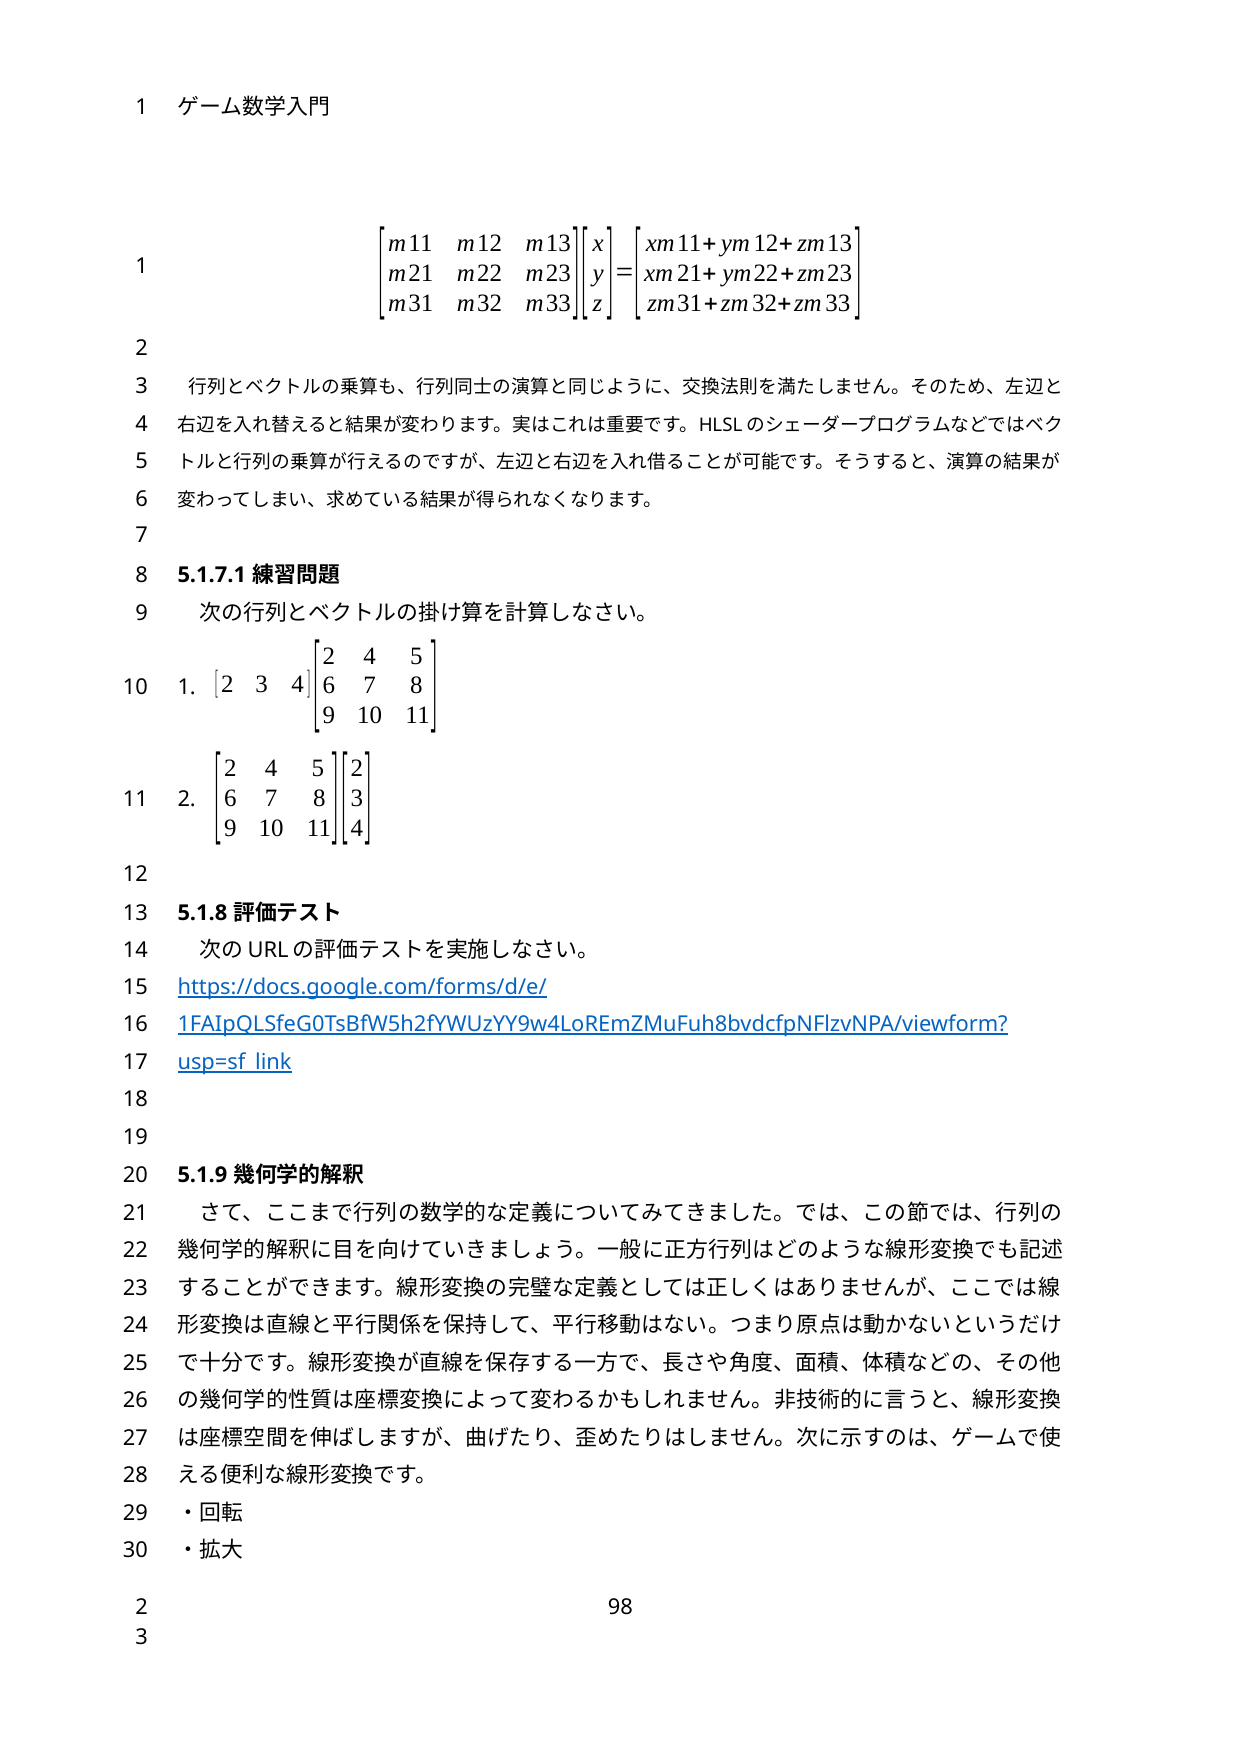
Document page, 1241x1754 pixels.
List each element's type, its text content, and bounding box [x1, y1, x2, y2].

text 次の行列とベクトルの掛け算を計算しなさい。 [177, 592, 1063, 629]
text ・拡大 [177, 1529, 1063, 1567]
text https://docs.google.com/forms/d/e/1FAIpQLSfeG0TsBfW5h2fYWUzYY9w4LoREmZMuFuh8bvdcfpNFlzvNPA/viewform?usp=sf_link [177, 967, 1063, 1079]
text 行列とベクトルの乗算も、行列同士の演算と同じように、交換法則を満たしません。そのため、左辺と右辺を入れ替えると結果が変わります。実はこれは重要です。HLSLのシェーダープログラムなどではベクトルと行列の乗算が行えるのですが、左辺と右辺を入れ借ることが可能です。そうすると、演算の結果が変わってしまい、求めている結果が得られなくなります。 [177, 367, 1063, 517]
subtitle 5.1.8 評価テスト [177, 892, 1063, 929]
text さて、ここまで行列の数学的な定義についてみてきました。では、この節では、行列の幾何学的解釈に目を向けていきましょう。一般に正方行列はどのような線形変換でも記述することができます。線形変換の完璧な定義としては正しくはありませんが、ここでは線形変換は直線と平行関係を保持して、平行移動はない。つまり原点は動かないというだけで十分です。線形変換が直線を保存する一方で、長さや角度、面積、体積などの、その他の幾何学的性質は座標変換によって変わるかもしれません。非技術的に言うと、線形変換は座標空間を伸ばしますが、曲げたり、歪めたりはしません。次に示すのは、ゲームで使える便利な線形変換です。 [177, 1192, 1063, 1492]
text ・回転 [177, 1492, 1063, 1529]
subtitle 練習問題 [177, 554, 1063, 592]
subtitle 5.1.9 幾何学的解釈 [177, 1154, 1063, 1192]
text 次のURLの評価テストを実施しなさい。 [177, 929, 1063, 967]
